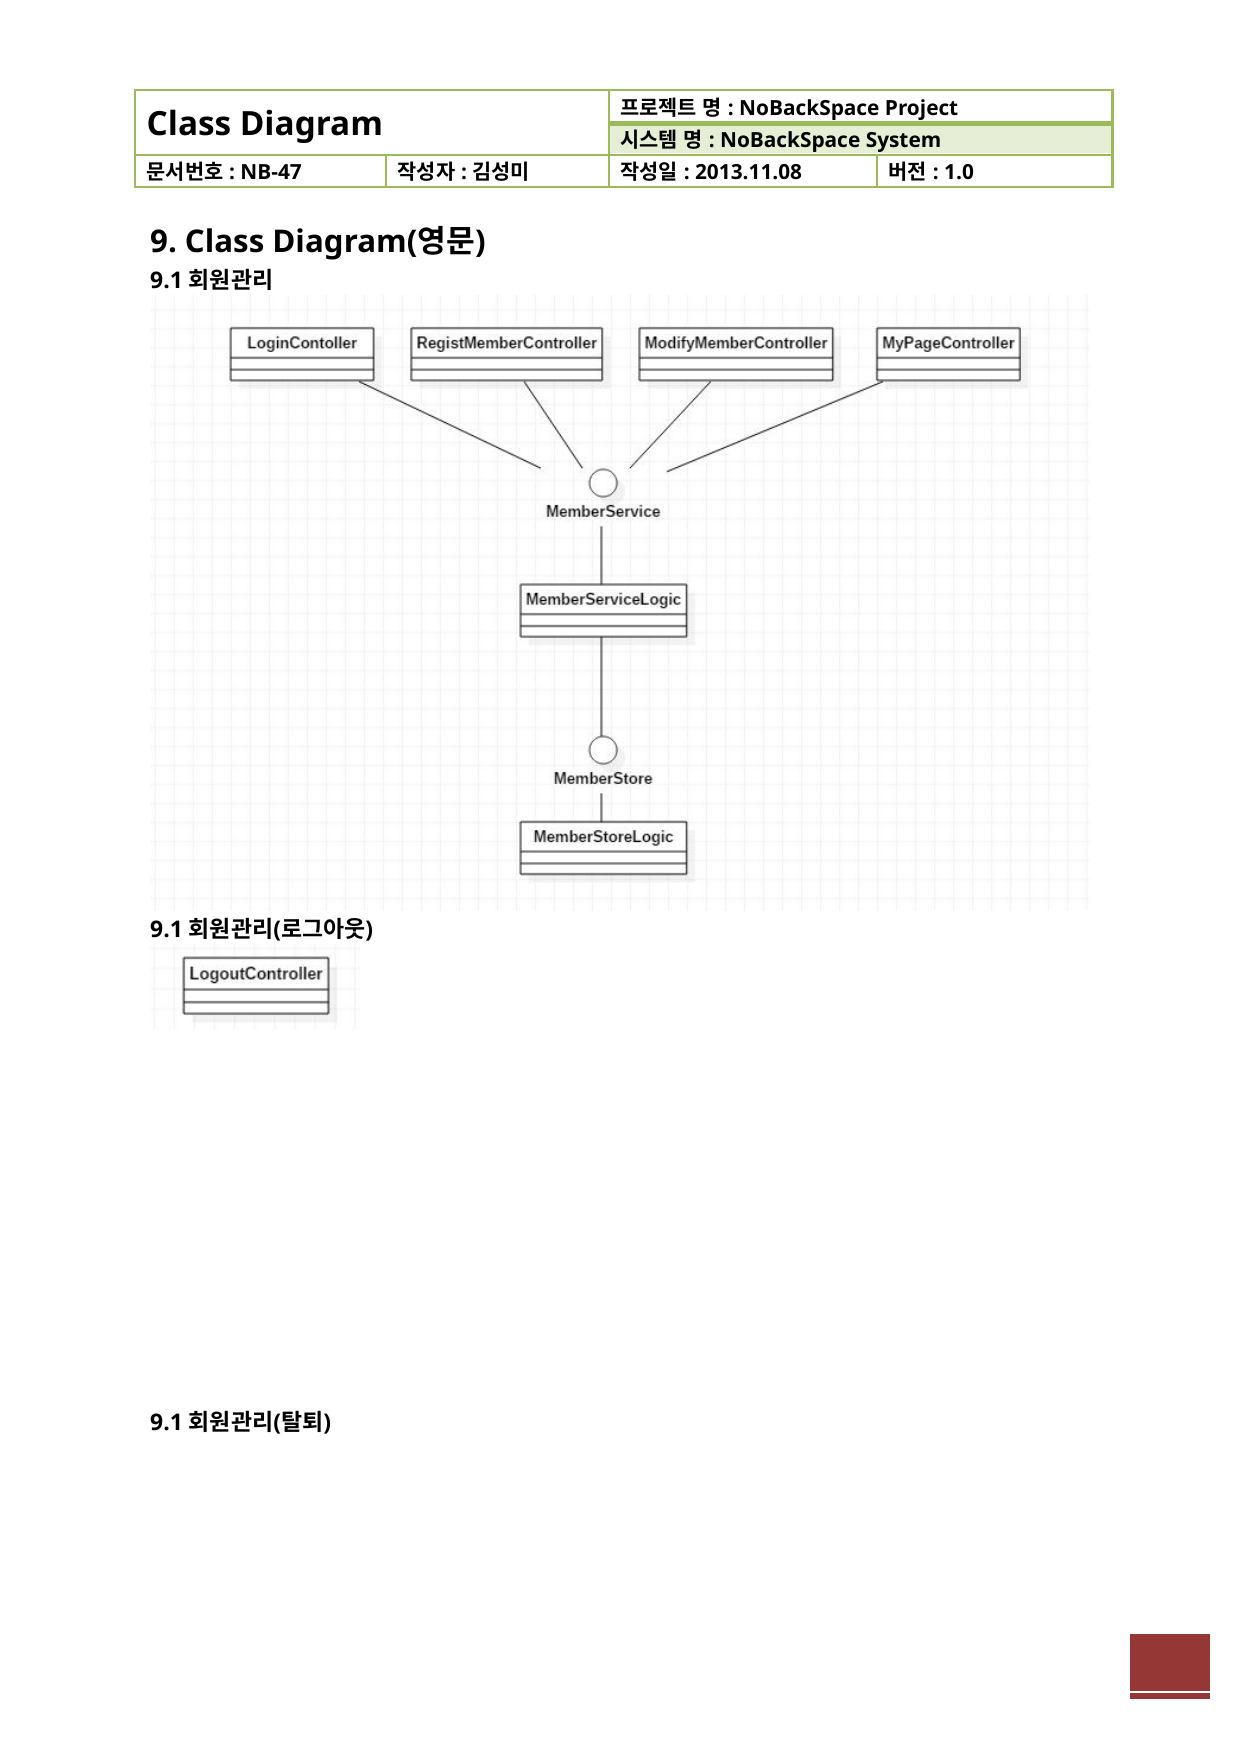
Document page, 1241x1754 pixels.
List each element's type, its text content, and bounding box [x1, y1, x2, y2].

text 9.1 회원관리 [150, 262, 1090, 295]
text 9. Class Diagram(영문) [150, 216, 1090, 262]
text 9.1 회원관리(로그아웃) [150, 911, 1090, 944]
picture [150, 944, 360, 1029]
text 9.1 회원관리(탈퇴) [150, 1403, 1090, 1437]
picture [150, 295, 1091, 911]
